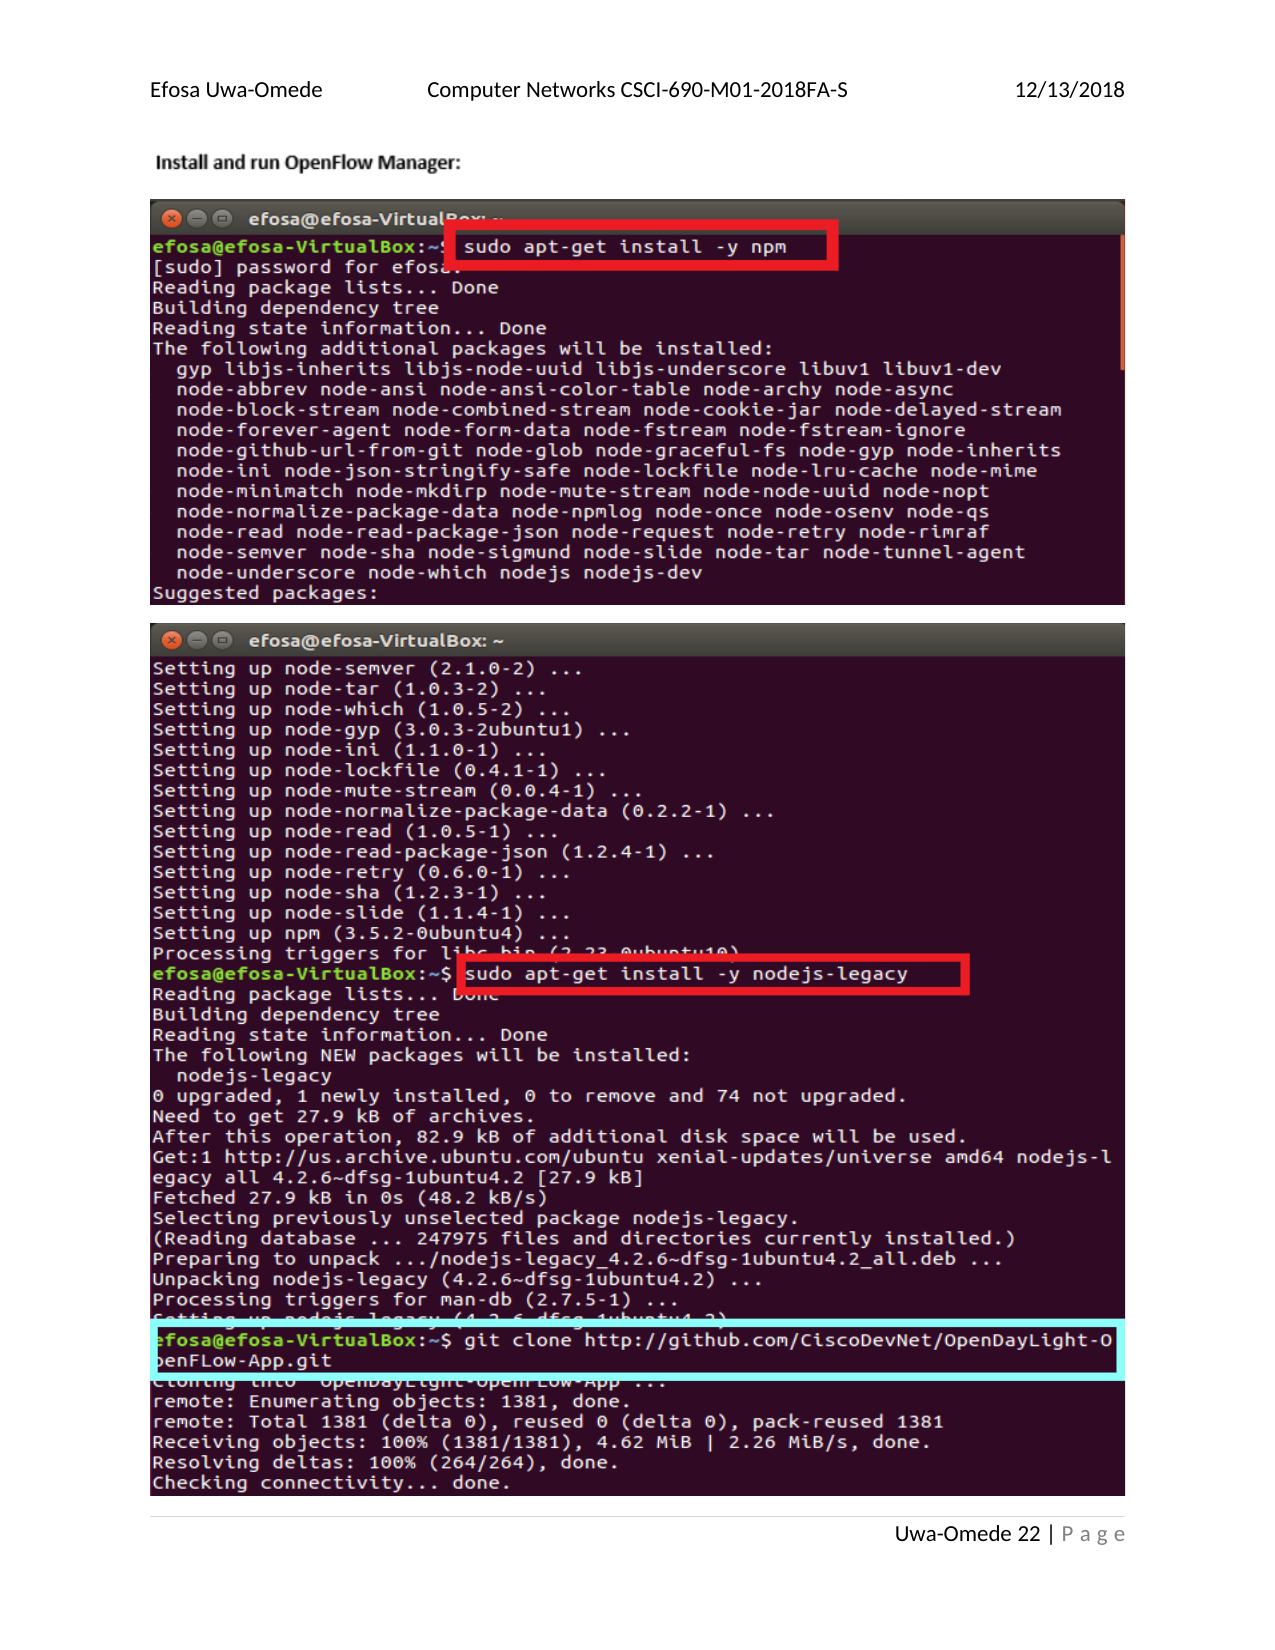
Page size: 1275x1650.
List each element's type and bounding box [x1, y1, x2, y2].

picture [150, 623, 1125, 1496]
picture [150, 199, 1125, 605]
picture [150, 150, 472, 181]
